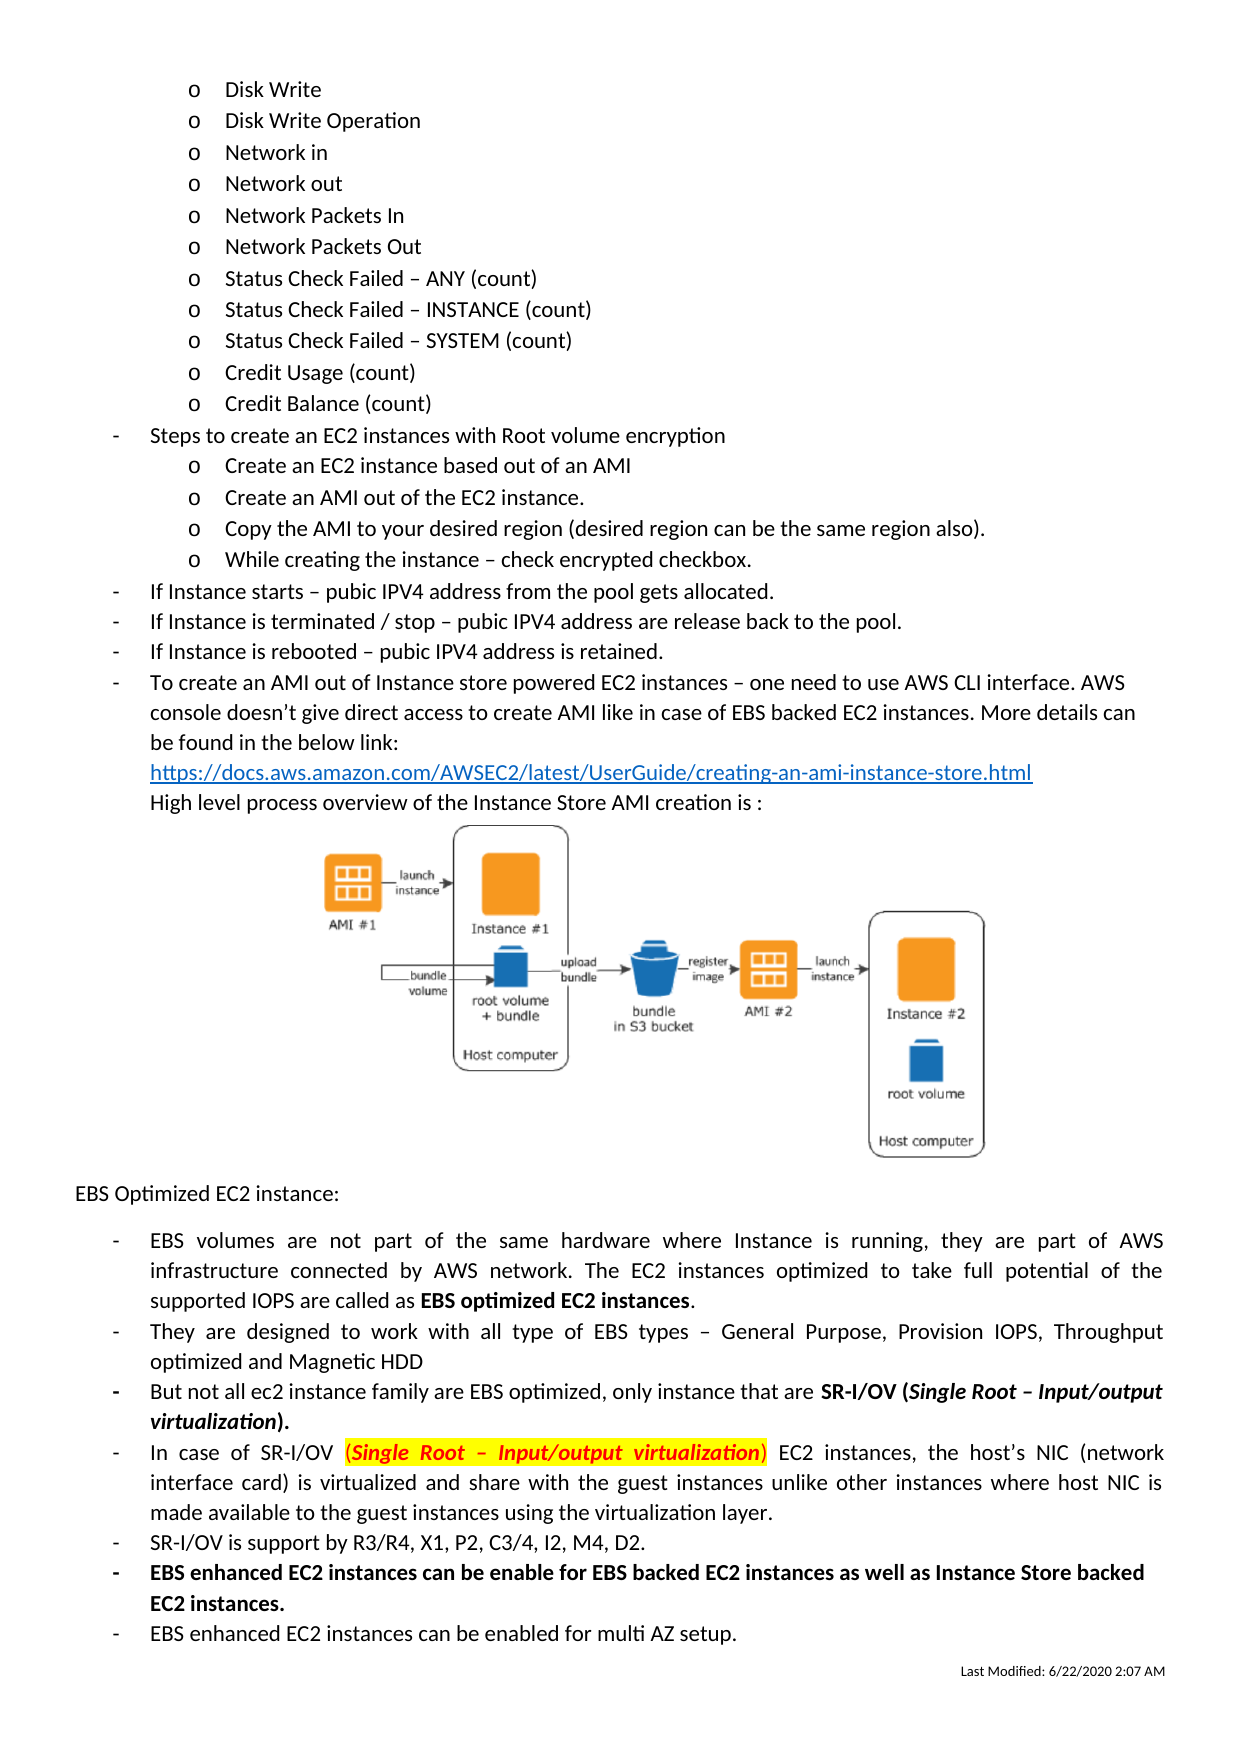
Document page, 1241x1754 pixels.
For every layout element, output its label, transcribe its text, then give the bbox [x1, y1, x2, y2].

list Credit Balance (count) [187, 389, 1165, 419]
list But not all ec2 instance family are EBS optimized, only instance that are SR-I/OV (Single Root – Input/output virtualization). [112, 1377, 1165, 1436]
list EBS volumes are not part of the same hardware where Instance is running, they are part of AWS infrastructure connected by AWS network. The EC2 instances optimized to take full potential of the supported IOPS are called as EBS optimized EC2 instances. [112, 1226, 1165, 1315]
text EBS Optimized EC2 instance: [75, 1179, 1165, 1207]
list If Instance is rebooted – pubic IPV4 address is retained. [112, 637, 1165, 666]
list To create an AMI out of Instance store powered EC2 instances – one need to use AWS CLI interface. AWS console doesn’t give direct access to create AMI like in case of EBS backed EC2 instances. More details can be found in the below link: [112, 668, 1165, 756]
list High level process overview of the Instance Store AMI creation is : [150, 788, 1165, 817]
list Create an EC2 instance based out of an AMI [187, 451, 1165, 480]
picture [322, 818, 993, 1161]
list Create an AMI out of the EC2 instance. [187, 483, 1165, 512]
list If Instance is terminated / stop – pubic IPV4 address are release back to the pool. [112, 607, 1165, 635]
list Copy the AMI to your desired region (desired region can be the same region also). [187, 514, 1165, 543]
list Status Check Failed – ANY (count) [187, 264, 1165, 293]
list Credit Usage (count) [187, 358, 1165, 387]
list Status Check Failed – SYSTEM (count) [187, 327, 1165, 356]
list EBS enhanced EC2 instances can be enabled for multi AZ setup. [112, 1619, 1165, 1647]
list SR-I/OV is support by R3/R4, X1, P2, C3/4, I2, M4, D2. [112, 1528, 1165, 1556]
list In case of SR-I/OV (Single Root – Input/output virtualization) EC2 instances, the host’s NIC (network interface card) is virtualized and share with the guest instances unlike other instances where host NIC is made available to the guest instances using the virtualization layer. [112, 1438, 1165, 1526]
list Disk Write Operation [187, 106, 1165, 136]
list They are designed to work with all type of EBS types – General Purpose, Provision IOPS, Throughput optimized and Magnetic HDD [112, 1317, 1165, 1375]
list If Instance starts – pubic IPV4 address from the pool gets allocated. [112, 577, 1165, 605]
list Network out [187, 169, 1165, 198]
list Steps to create an EC2 instances with Root volume encryption [112, 421, 1165, 449]
list EBS enhanced EC2 instances can be enable for EBS backed EC2 instances as well as Instance Store backed EC2 instances. [112, 1558, 1165, 1617]
list Network Packets In [187, 201, 1165, 230]
list Status Check Failed – INSTANCE (count) [187, 295, 1165, 324]
list While creating the instance – check encrypted checkbox. [187, 546, 1165, 575]
list Network Packets Out [187, 232, 1165, 261]
list Network in [187, 138, 1165, 167]
list https://docs.aws.amazon.com/AWSEC2/latest/UserGuide/creating-an-ami-instance-store.html [150, 758, 1165, 786]
list Disk Write [187, 75, 1165, 104]
